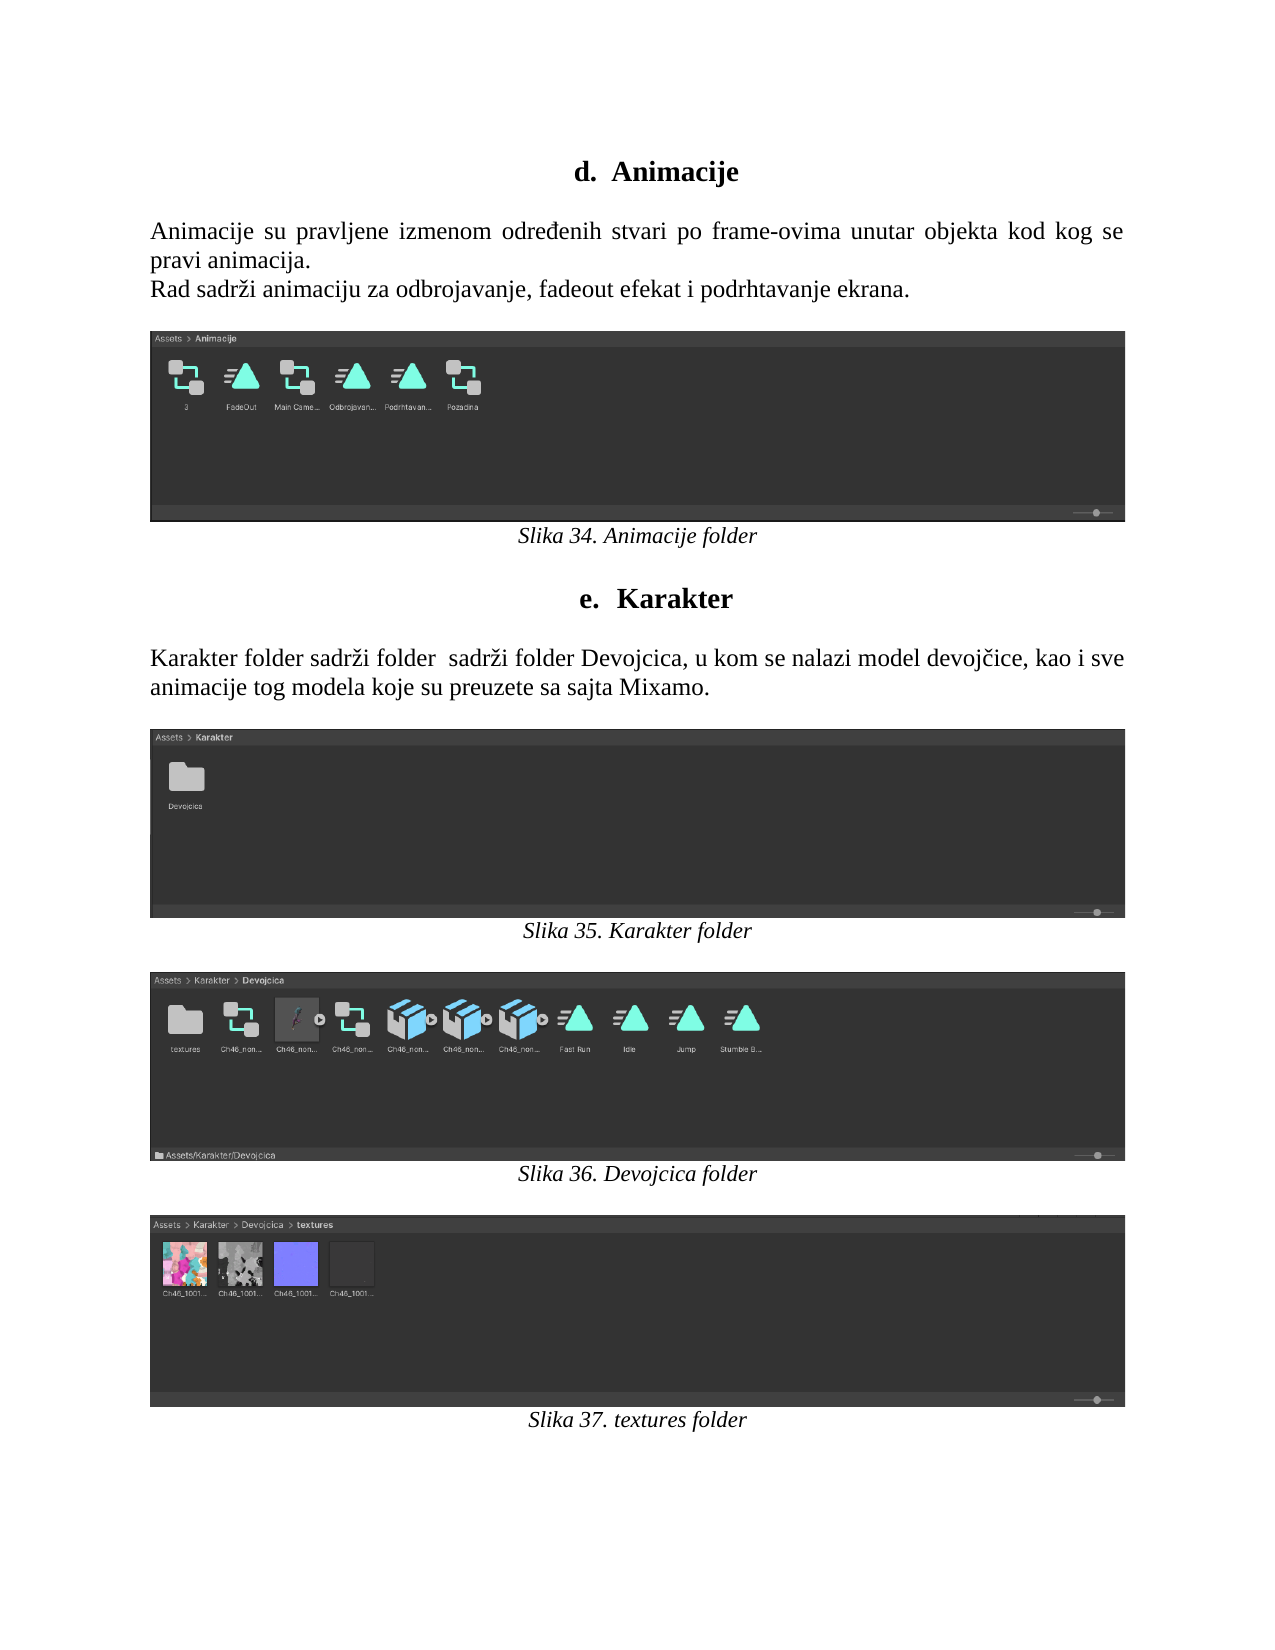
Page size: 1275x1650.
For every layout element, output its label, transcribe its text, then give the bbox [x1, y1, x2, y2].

text Animacije su pravljene izmenom određenih stvari po frame-ovima unutar objekta kod kog se pravi animacija. [150, 216, 1125, 274]
text Slika 36. Devojcica folder [150, 1161, 1125, 1187]
picture [150, 729, 1125, 918]
text Rad sadrži animaciju za odbrojavanje, fadeout efekat i podrhtavanje ekrana. [150, 274, 1125, 303]
text Slika 35. Karakter folder [150, 918, 1125, 944]
text Karakter folder sadrži folder sadrži folder Devojcica, u kom se nalazi model devojčice, kao i sve animacije tog modela koje su preuzete sa sajta Mixamo. [150, 643, 1125, 701]
subtitle Animacije [187, 154, 1125, 188]
picture [150, 331, 1125, 522]
text Slika 37. textures folder [150, 1407, 1125, 1433]
text Slika 34. Animacije folder [150, 522, 1125, 548]
subtitle Karakter [187, 581, 1125, 615]
picture [150, 972, 1125, 1161]
picture [150, 1215, 1125, 1407]
